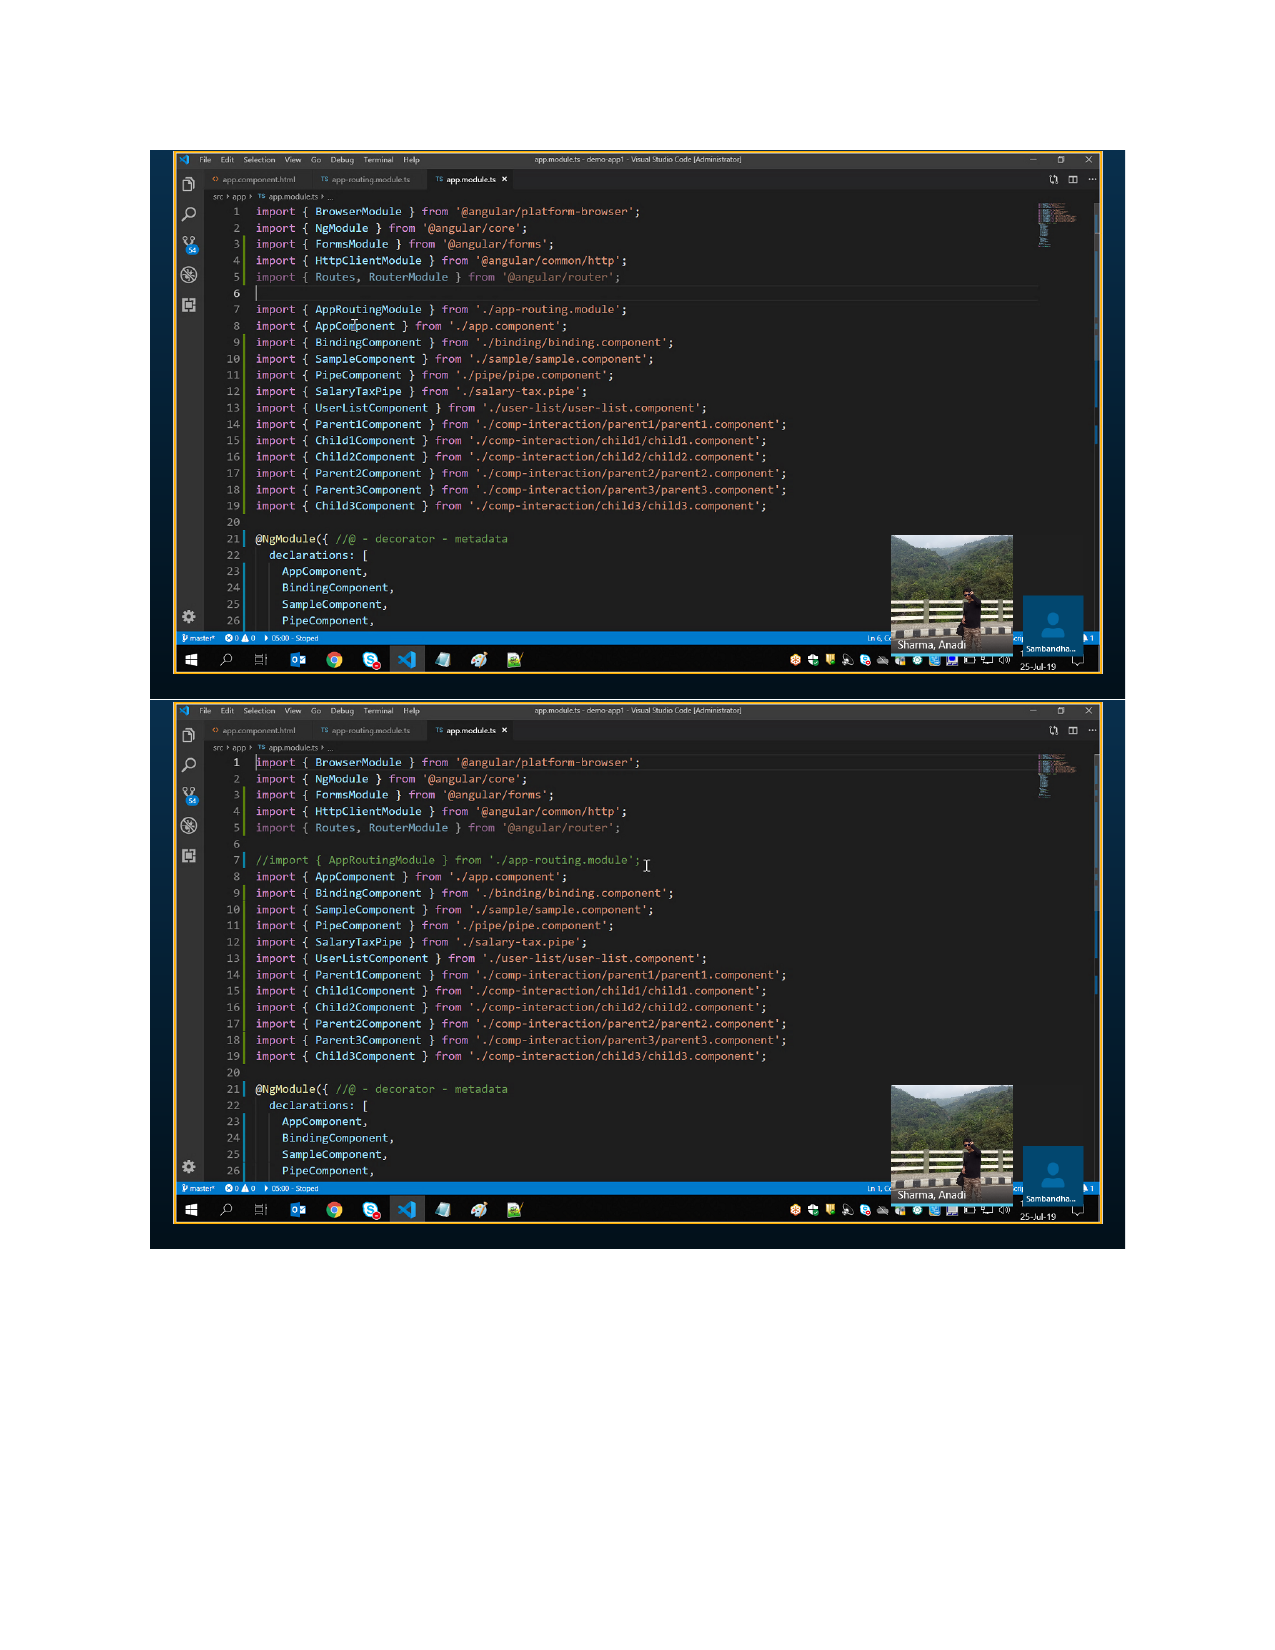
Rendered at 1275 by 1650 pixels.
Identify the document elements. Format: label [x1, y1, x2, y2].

picture [150, 700, 1125, 1249]
picture [150, 150, 1125, 699]
